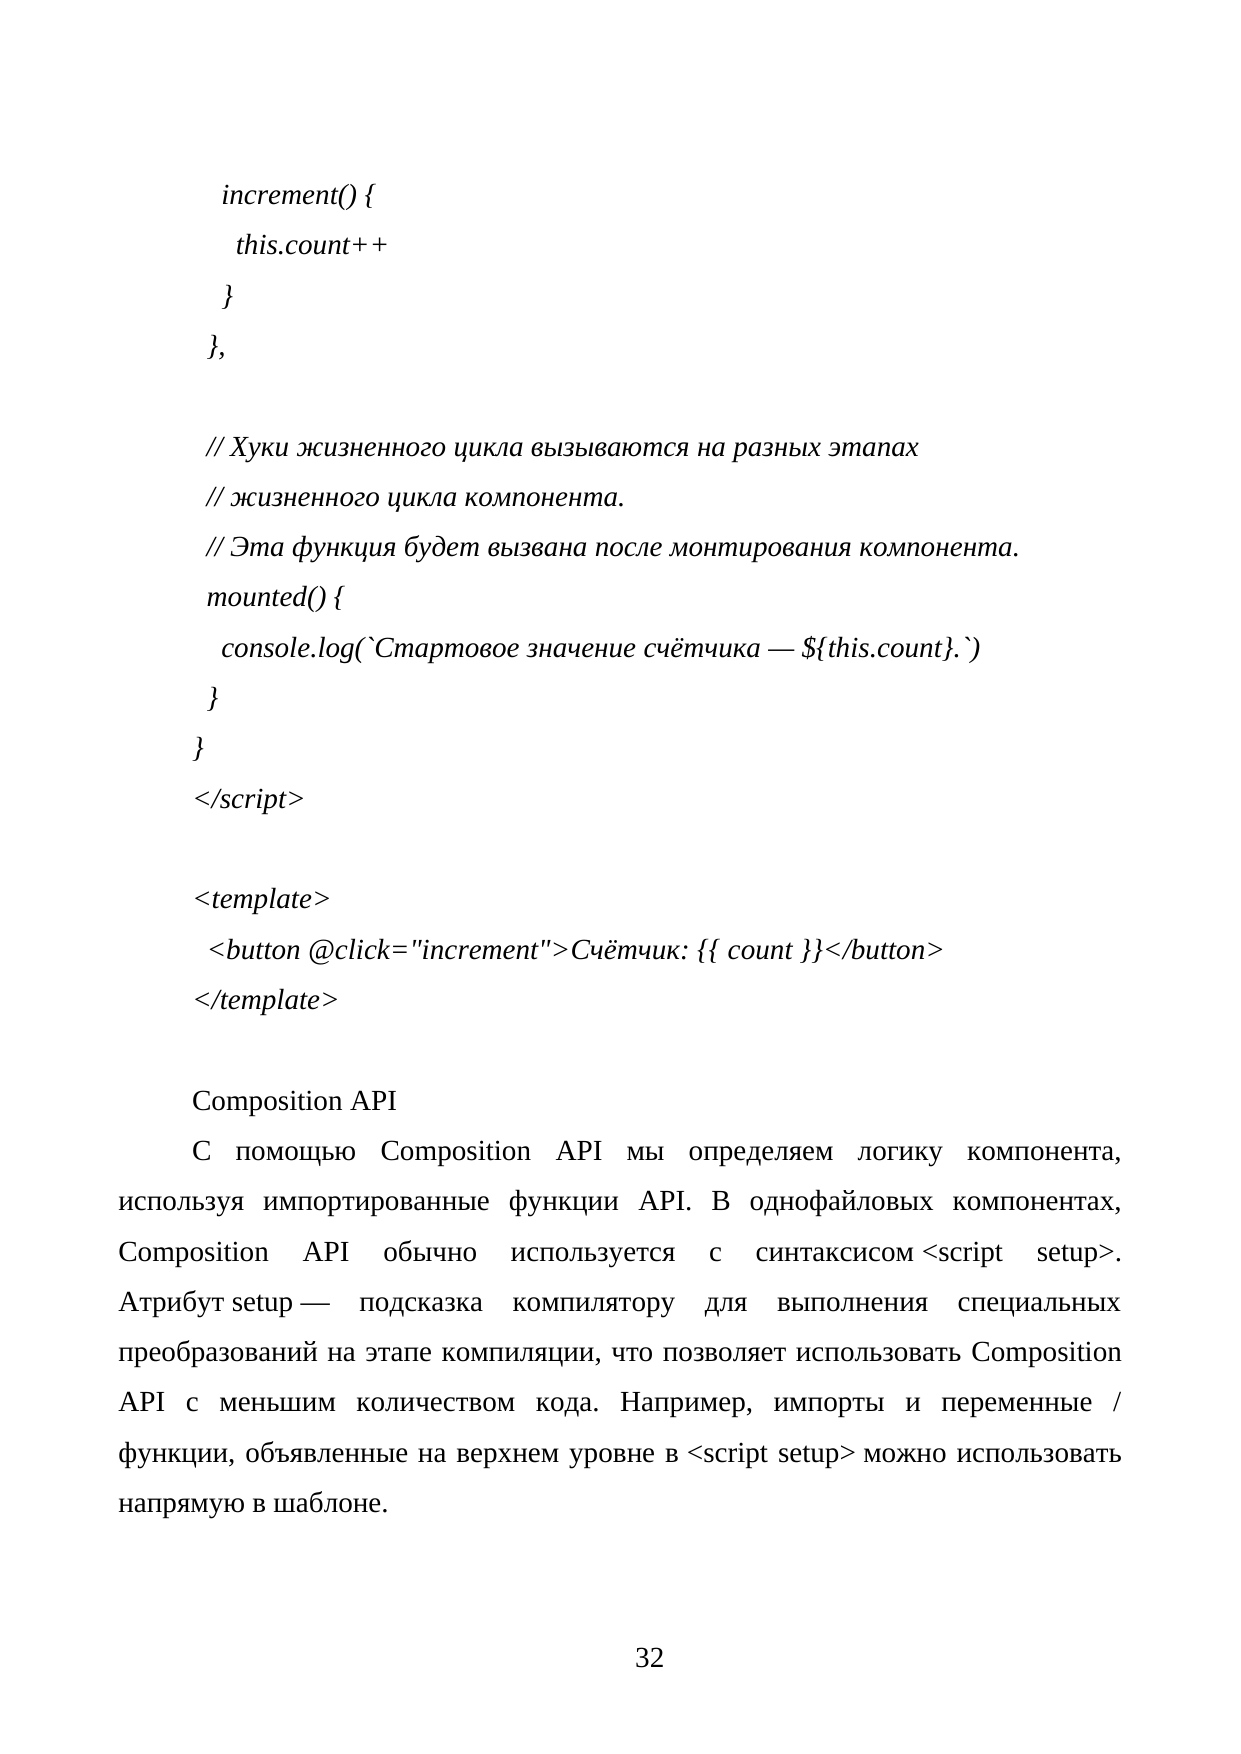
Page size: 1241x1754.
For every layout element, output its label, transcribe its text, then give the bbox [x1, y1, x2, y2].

text } [118, 278, 1122, 311]
text <button @click="increment">Счётчик: {{ count }}</button> [118, 932, 1122, 965]
text } [118, 731, 1122, 764]
text increment() { [118, 177, 1122, 211]
text </template> [118, 982, 1122, 1016]
text this.count++ [118, 227, 1122, 261]
text // жизненного цикла компонента. [118, 479, 1122, 512]
text // Хуки жизненного цикла вызываются на разных этапах [118, 429, 1122, 462]
text </script> [118, 781, 1122, 814]
text <template> [118, 881, 1122, 915]
text // Эта функция будет вызвана после монтирования компонента. [118, 529, 1122, 563]
text mounted() { [118, 579, 1122, 613]
text console.log(`Стартовое значение счётчика — ${this.count}.`) [118, 630, 1122, 663]
text Composition API​ [118, 1083, 1122, 1116]
text }, [118, 328, 1122, 362]
text } [118, 680, 1122, 714]
text С помощью Composition API мы определяем логику компонента, используя импортированные функции API. В однофайловых компонентах, Composition API обычно используется с синтаксисом <script setup>. Атрибут setup — подсказка компилятору для выполнения специальных преобразований на этапе компиляции, что позволяет использовать Composition API с меньшим количеством кода. Например, импорты и переменные / функции, объявленные на верхнем уровне в <script setup> можно использовать напрямую в шаблоне. [118, 1133, 1122, 1519]
